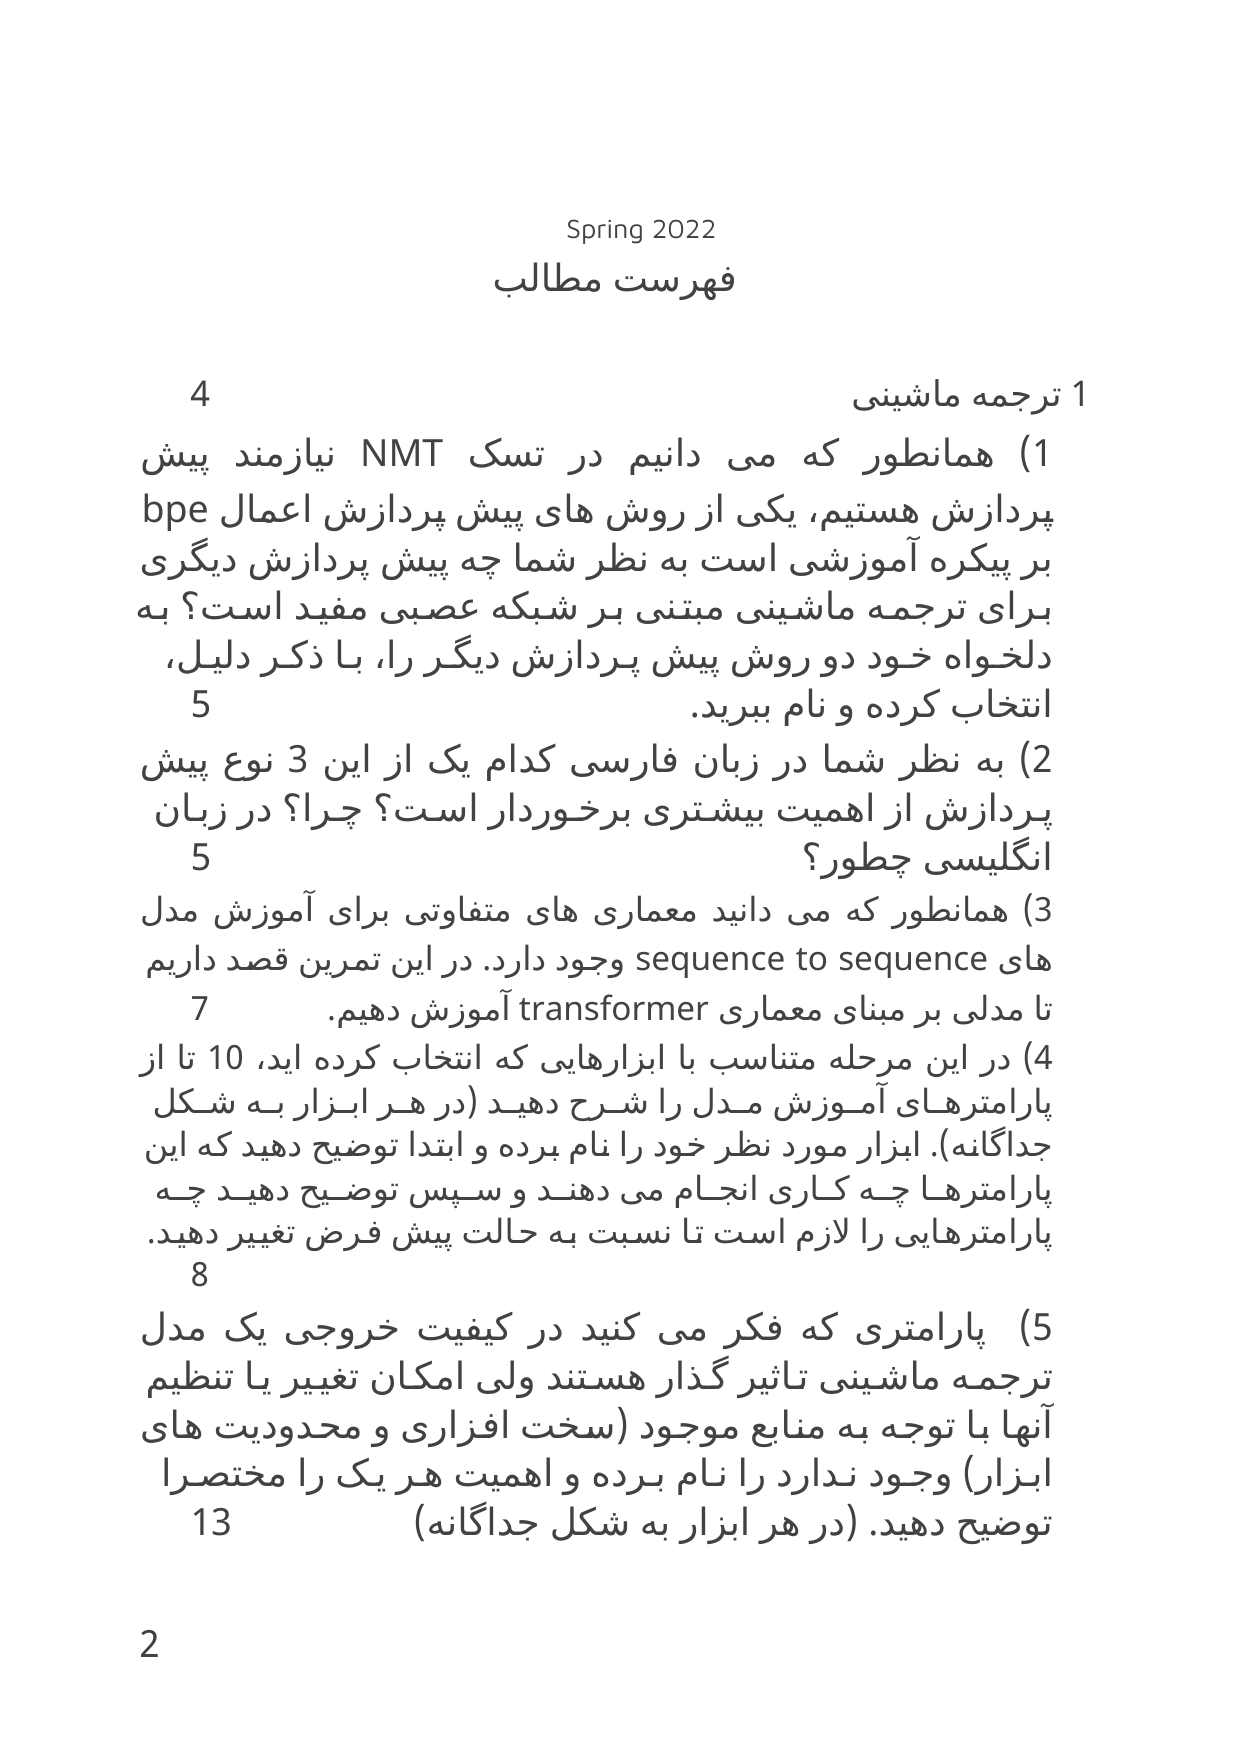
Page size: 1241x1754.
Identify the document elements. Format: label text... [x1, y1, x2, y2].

text Spring 2022 [192, 213, 1090, 245]
text فهرست مطالب [139, 258, 1090, 307]
